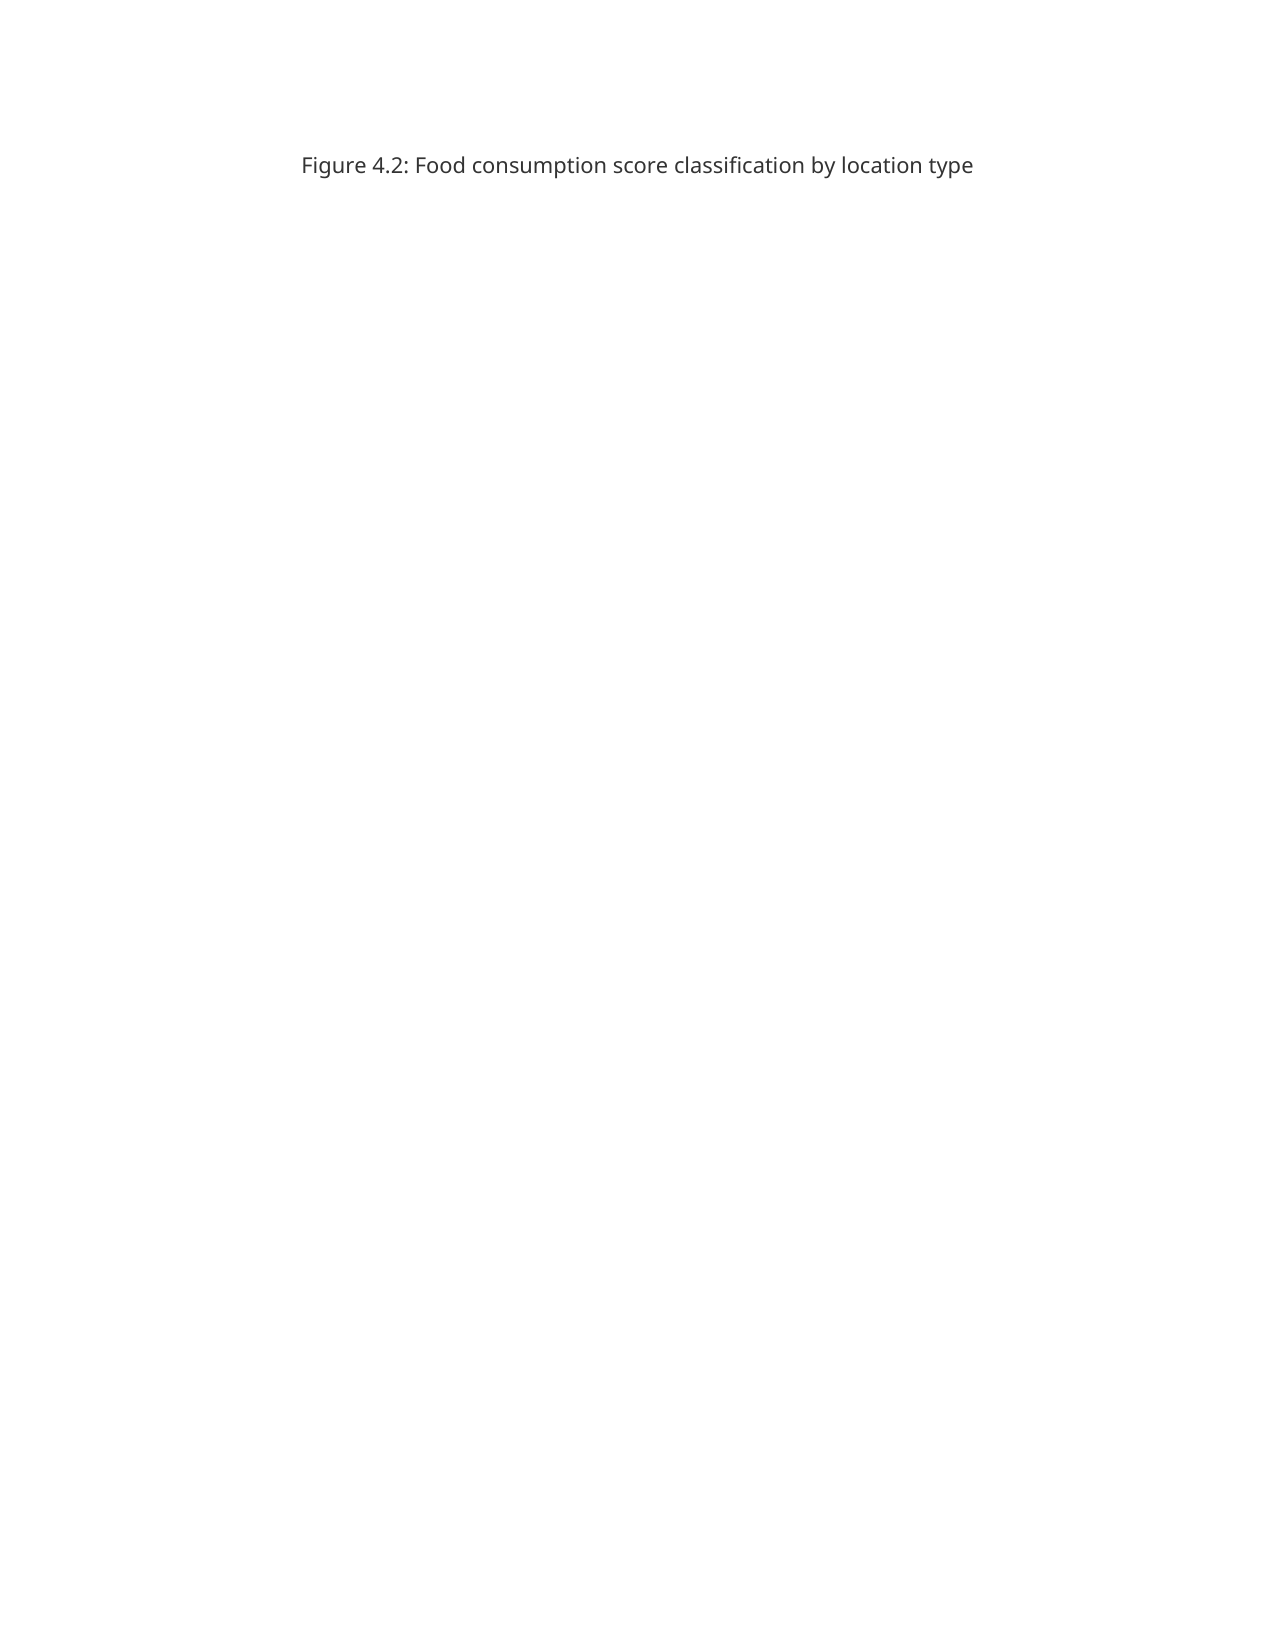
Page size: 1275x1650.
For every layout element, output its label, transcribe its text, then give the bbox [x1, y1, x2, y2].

text Figure 4.2: Food consumption score classification by location type [150, 150, 1125, 180]
